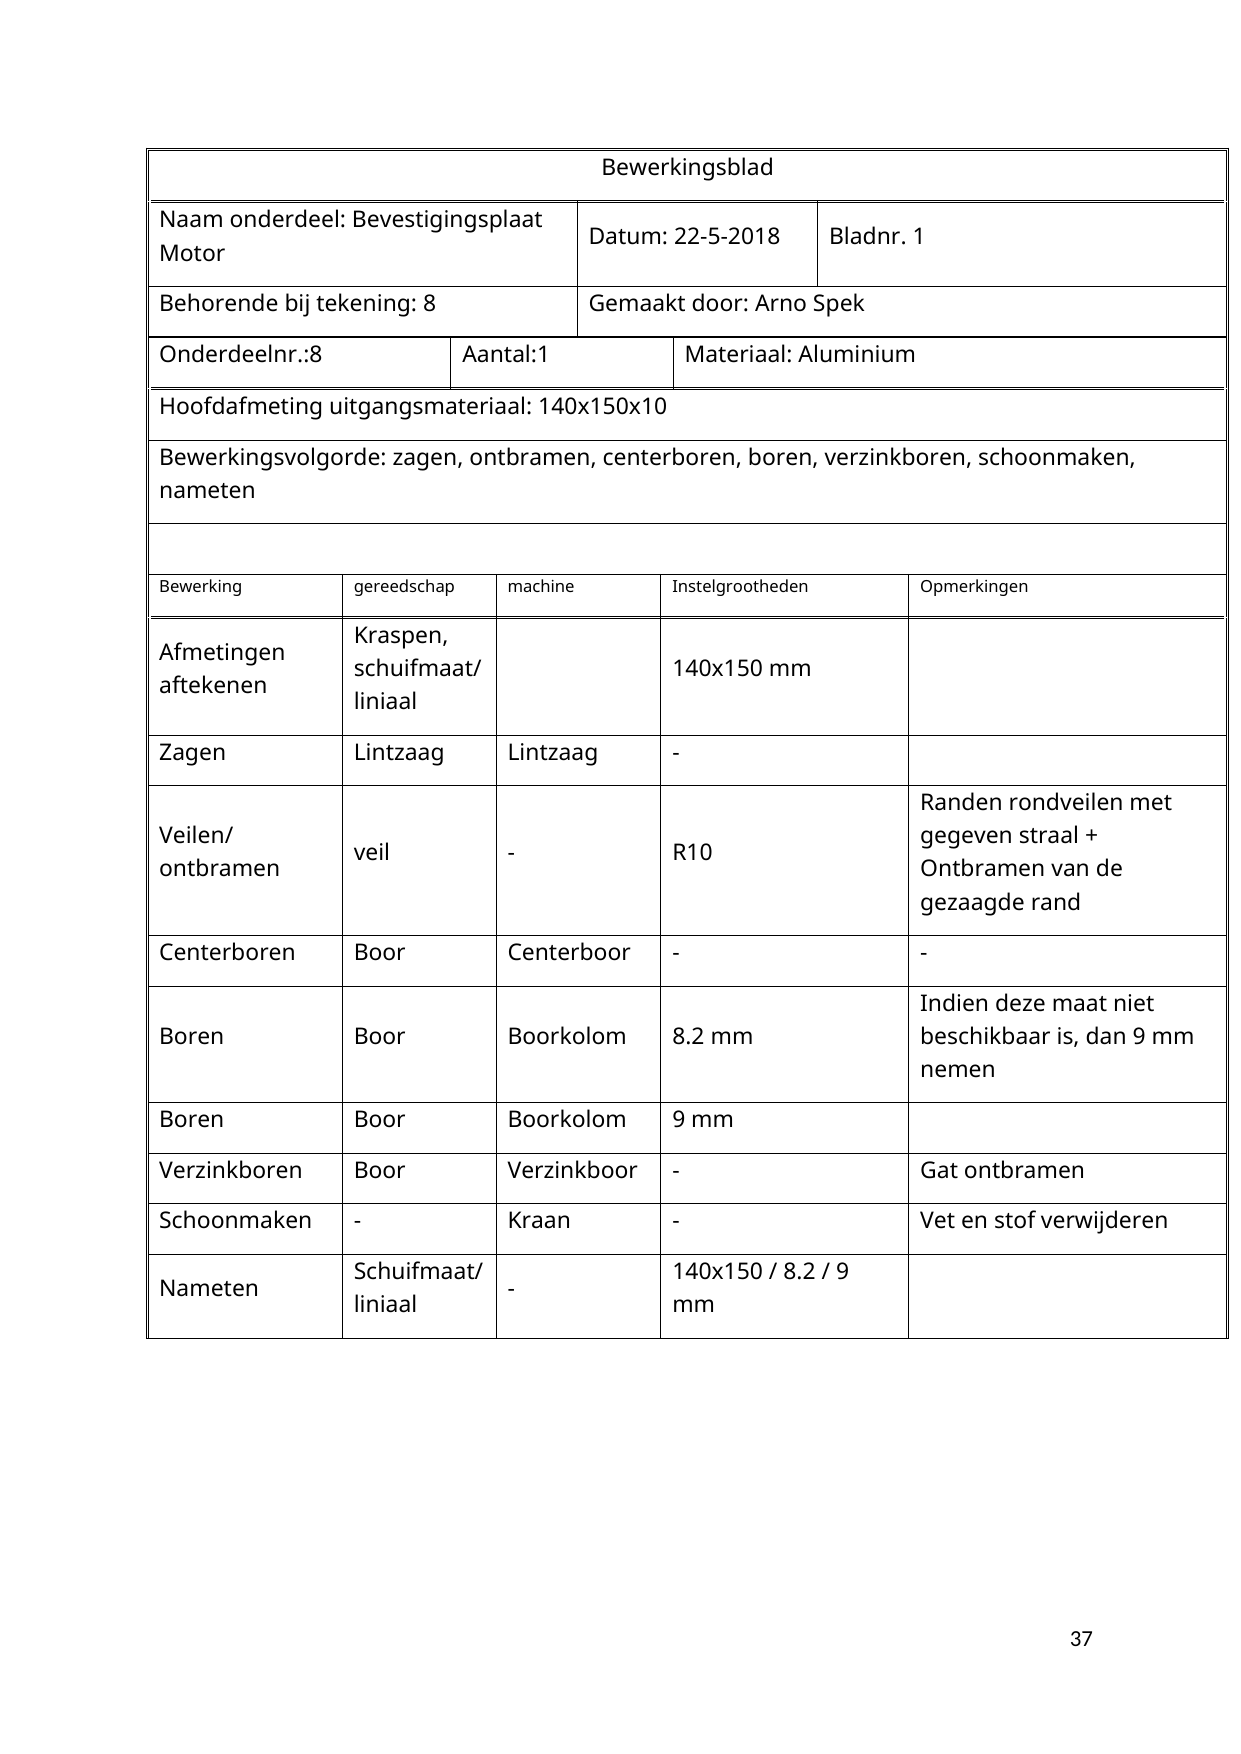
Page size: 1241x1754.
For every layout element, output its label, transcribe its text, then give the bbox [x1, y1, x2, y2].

table_cell Centerboor [497, 936, 660, 986]
table_cell 8.2 mm [661, 987, 908, 1102]
table_cell Indien deze maat niet beschikbaar is, dan 9 mm nemen [909, 987, 1226, 1102]
table_cell Bewerking [149, 575, 342, 616]
table_cell Boren [149, 1103, 342, 1153]
table_cell Hoofdafmeting uitgangsmateriaal: 140x150x10 [148, 387, 1227, 439]
table_cell Boor [343, 987, 496, 1102]
table_cell - [661, 936, 908, 986]
table_cell machine [497, 575, 660, 616]
table_cell [909, 616, 1226, 734]
table_cell [909, 1255, 1226, 1337]
table_cell Lintzaag [343, 736, 496, 785]
table_header Bewerkingsblad [149, 151, 1226, 200]
table_cell Onderdeelnr.:8 [149, 338, 450, 387]
table_cell 140x150 mm [661, 619, 908, 734]
table_cell gereedschap [343, 575, 496, 616]
table_cell Naam onderdeel: Bevestigingsplaat Motor [148, 200, 577, 286]
table_cell Boorkolom [497, 1103, 660, 1153]
table_cell - [497, 786, 660, 935]
table_cell Kraan [497, 1204, 660, 1254]
table_cell Behorende bij tekening: 8 [149, 287, 577, 336]
table_cell Boor [343, 936, 496, 986]
table_cell 140x150 / 8.2 / 9 mm [661, 1255, 908, 1337]
table_cell [909, 1103, 1226, 1153]
table_cell - [661, 736, 908, 785]
table_cell Boren [149, 987, 342, 1102]
table_cell Schuifmaat/liniaal [343, 1255, 496, 1337]
table_cell - [661, 1204, 908, 1254]
table_cell - [343, 1204, 496, 1254]
table_cell Instelgrootheden [661, 575, 908, 616]
table_cell Zagen [149, 736, 342, 785]
table_cell Lintzaag [497, 736, 660, 785]
table_cell Boor [343, 1103, 496, 1153]
table_cell Gemaakt door: Arno Spek [578, 287, 1226, 336]
table_cell 9 mm [661, 1103, 908, 1153]
table_cell Bewerkingsvolgorde: zagen, ontbramen, centerboren, boren, verzinkboren, schoonmaken, nameten [149, 441, 1226, 523]
table_cell Veilen/ontbramen [149, 786, 342, 935]
table_cell Aantal:1 [451, 338, 673, 387]
table_cell [497, 619, 660, 734]
table_cell Boor [343, 1154, 496, 1203]
table_cell Datum: 22-5-2018 [578, 203, 817, 286]
table_cell Randen rondveilen met gegeven straal + Ontbramen van de gezaagde rand [909, 786, 1226, 935]
table_cell - [661, 1154, 908, 1203]
table_cell [149, 524, 1226, 574]
table_cell Opmerkingen [909, 575, 1226, 616]
table_cell Gat ontbramen [909, 1154, 1226, 1203]
table_cell [909, 736, 1226, 785]
table_cell Schoonmaken [149, 1204, 342, 1254]
table_cell Bladnr. 1 [818, 200, 1227, 286]
table_cell Nameten [149, 1255, 342, 1337]
table_cell R10 [661, 786, 908, 935]
table_cell Boorkolom [497, 987, 660, 1102]
table_cell Centerboren [149, 936, 342, 986]
table_cell Kraspen, schuifmaat/liniaal [343, 619, 496, 734]
table_cell Verzinkboor [497, 1154, 660, 1203]
table_cell - [497, 1255, 660, 1337]
table_cell - [909, 936, 1226, 986]
table_cell Afmetingen aftekenen [149, 616, 342, 734]
table_cell Materiaal: Aluminium [674, 338, 1226, 387]
table_cell Vet en stof verwijderen [909, 1204, 1226, 1254]
table_cell veil [343, 786, 496, 935]
table_cell Verzinkboren [149, 1154, 342, 1203]
